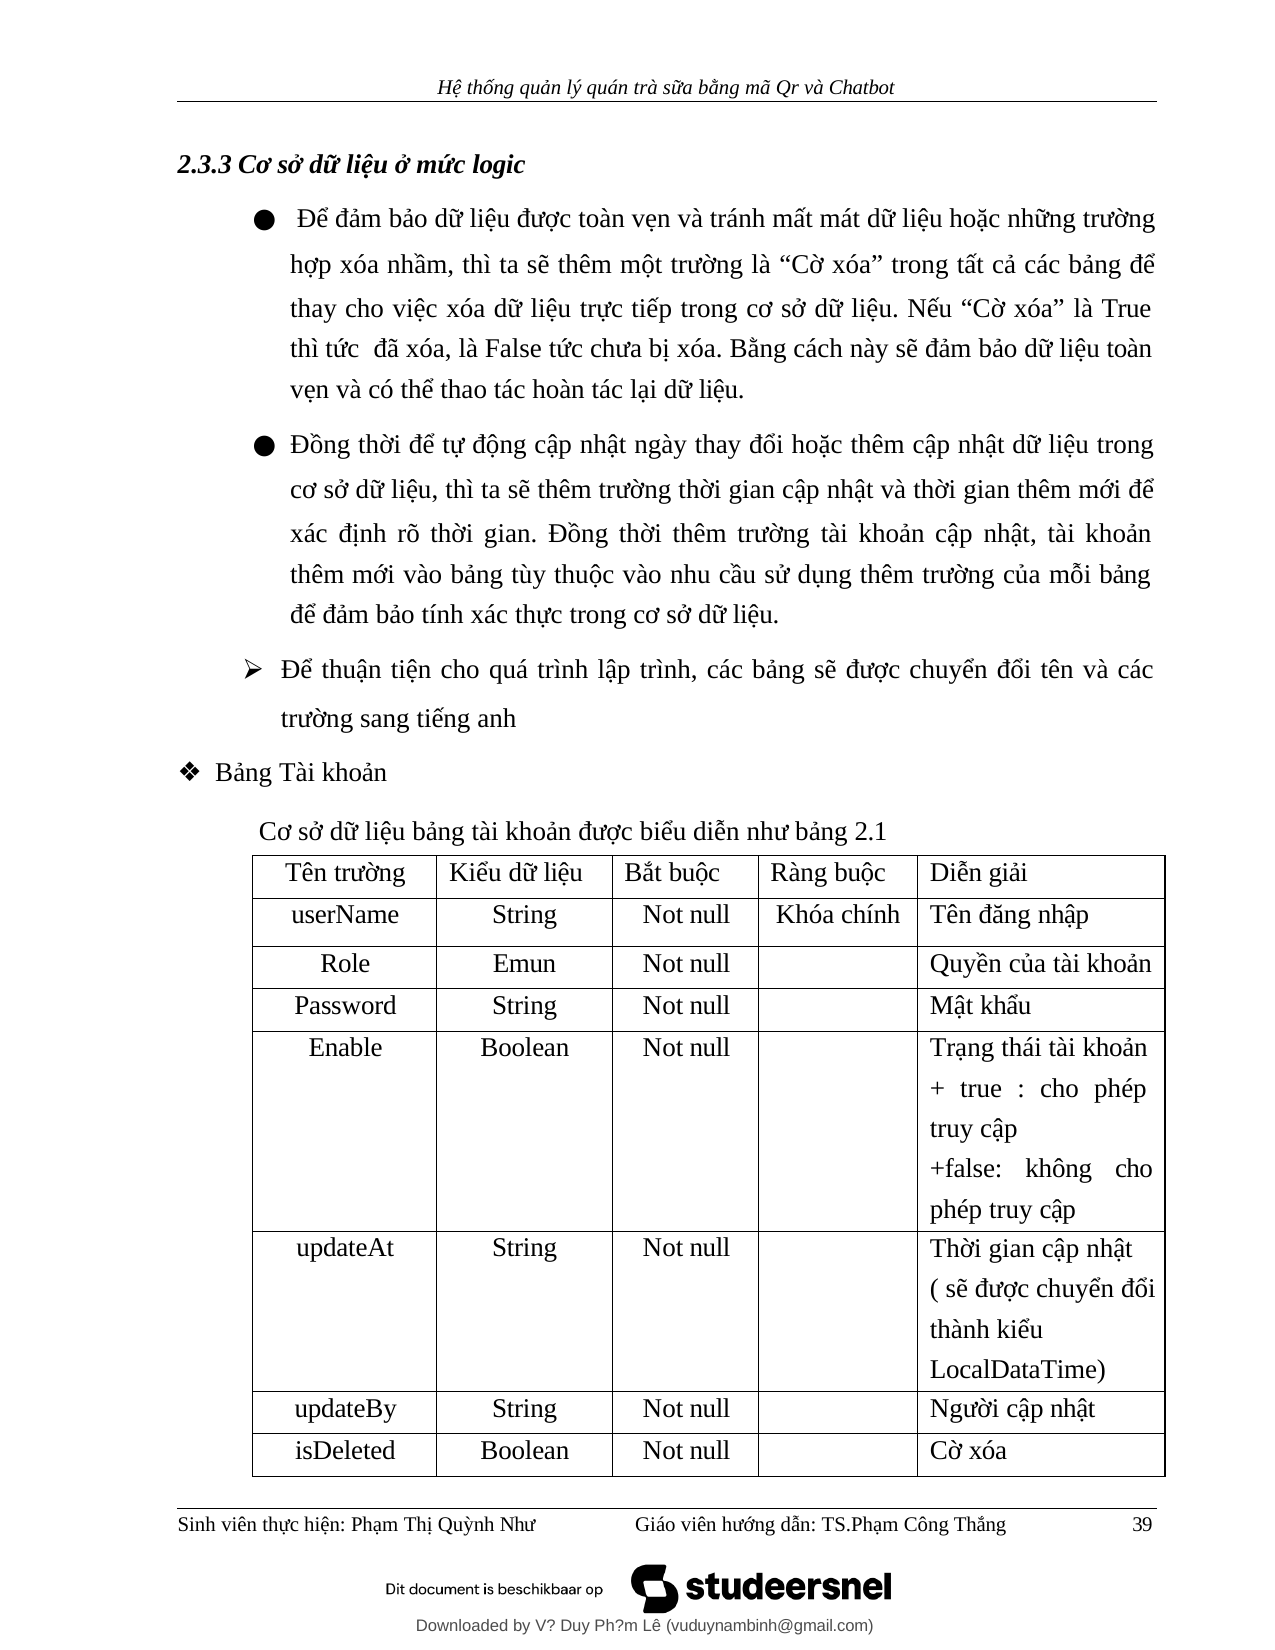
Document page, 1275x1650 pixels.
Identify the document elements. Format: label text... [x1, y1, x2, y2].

subtitle Cơ sở dữ liệu ở mức logic [177, 148, 1231, 179]
table_cell Not null [613, 1232, 758, 1391]
picture [325, 1558, 951, 1619]
list Để thuận tiện cho quá trình lập trình, các bảng sẽ được chuyển đổi tên và các trường sang tiếng anh [243, 649, 1155, 733]
table_cell Thời gian cập nhật ( sẽ được chuyển đổi thành kiểu LocalDataTime) [918, 1232, 1164, 1391]
text để đảm bảo tính xác thực trong cơ sở dữ liệu. [290, 598, 1231, 629]
table_cell Cờ xóa [918, 1434, 1164, 1476]
text thêm mới vào bảng tùy thuộc vào nhu cầu sử dụng thêm trường của mỗi bảng [290, 561, 1231, 589]
table_cell String [437, 989, 612, 1031]
table_cell [759, 1392, 917, 1433]
table_cell [759, 1232, 917, 1391]
table_cell Role [253, 947, 436, 988]
table_cell Not null [613, 947, 758, 988]
table_cell isDeleted [253, 1434, 436, 1476]
table_cell Tên đăng nhập [918, 899, 1164, 946]
table_header Ràng buộc [759, 856, 917, 898]
table_cell Người cập nhật [918, 1392, 1164, 1433]
table_cell Emun [437, 947, 612, 988]
table_header Kiểu dữ liệu [437, 856, 612, 898]
table_cell Not null [613, 1434, 758, 1476]
table_cell Not null [613, 1392, 758, 1433]
table_cell String [437, 1392, 612, 1433]
text vẹn và có thể thao tác hoàn tác lại dữ liệu. [290, 373, 1231, 404]
table_header Bắt buộc [613, 856, 758, 898]
table_cell [759, 947, 917, 988]
table_cell [759, 989, 917, 1031]
table_cell String [437, 1232, 612, 1391]
table_cell Mật khẩu [918, 989, 1164, 1031]
table_cell String [437, 899, 612, 946]
table_cell Khóa chính [759, 899, 917, 946]
table_cell Not null [613, 899, 758, 946]
table_cell Trạng thái tài khoản + true : cho phép truy cập +false: không cho phép truy cập [918, 1032, 1164, 1231]
table_cell Boolean [437, 1032, 612, 1231]
text thì tức đã xóa, là False tức chưa bị xóa. Bằng cách này sẽ đảm bảo dữ liệu toàn [290, 335, 1231, 364]
table_cell [759, 1032, 917, 1231]
table_cell [759, 1434, 917, 1476]
list Bảng Tài khoản [177, 753, 1231, 790]
table_header Diễn giải [918, 856, 1164, 898]
table_cell updateBy [253, 1392, 436, 1433]
table_cell userName [253, 899, 436, 946]
table_cell Not null [613, 989, 758, 1031]
table_cell Password [253, 989, 436, 1031]
table_cell updateAt [253, 1232, 436, 1391]
table_cell Quyền của tài khoản [918, 947, 1164, 988]
list Đồng thời để tự động cập nhật ngày thay đổi hoặc thêm cập nhật dữ liệu trong cơ sở dữ liệu, thì ta sẽ thêm trường thời gian cập nhật và thời gian thêm mới để xác định rõ thời gian. Đồng thời thêm trường tài khoản cập nhật, tài khoản [252, 424, 1156, 548]
table_cell Boolean [437, 1434, 612, 1476]
table_cell Not null [613, 1032, 758, 1231]
list Để đảm bảo dữ liệu được toàn vẹn và tránh mất mát dữ liệu hoặc những trường hợp xóa nhầm, thì ta sẽ thêm một trường là “Cờ xóa” trong tất cả các bảng để thay cho việc xóa dữ liệu trực tiếp trong cơ sở dữ liệu. Nếu “Cờ xóa” là True [252, 199, 1156, 323]
text Sinh viên thực hiện: Phạm Thị Quỳnh Như Giáo viên hướng dẫn: TS.Phạm Công Thắng 39 [177, 1508, 1231, 1536]
table_header Tên trường [253, 856, 436, 898]
table_cell Enable [253, 1032, 436, 1231]
text Cơ sở dữ liệu bảng tài khoản được biểu diễn như bảng 2.1 [259, 815, 1231, 846]
